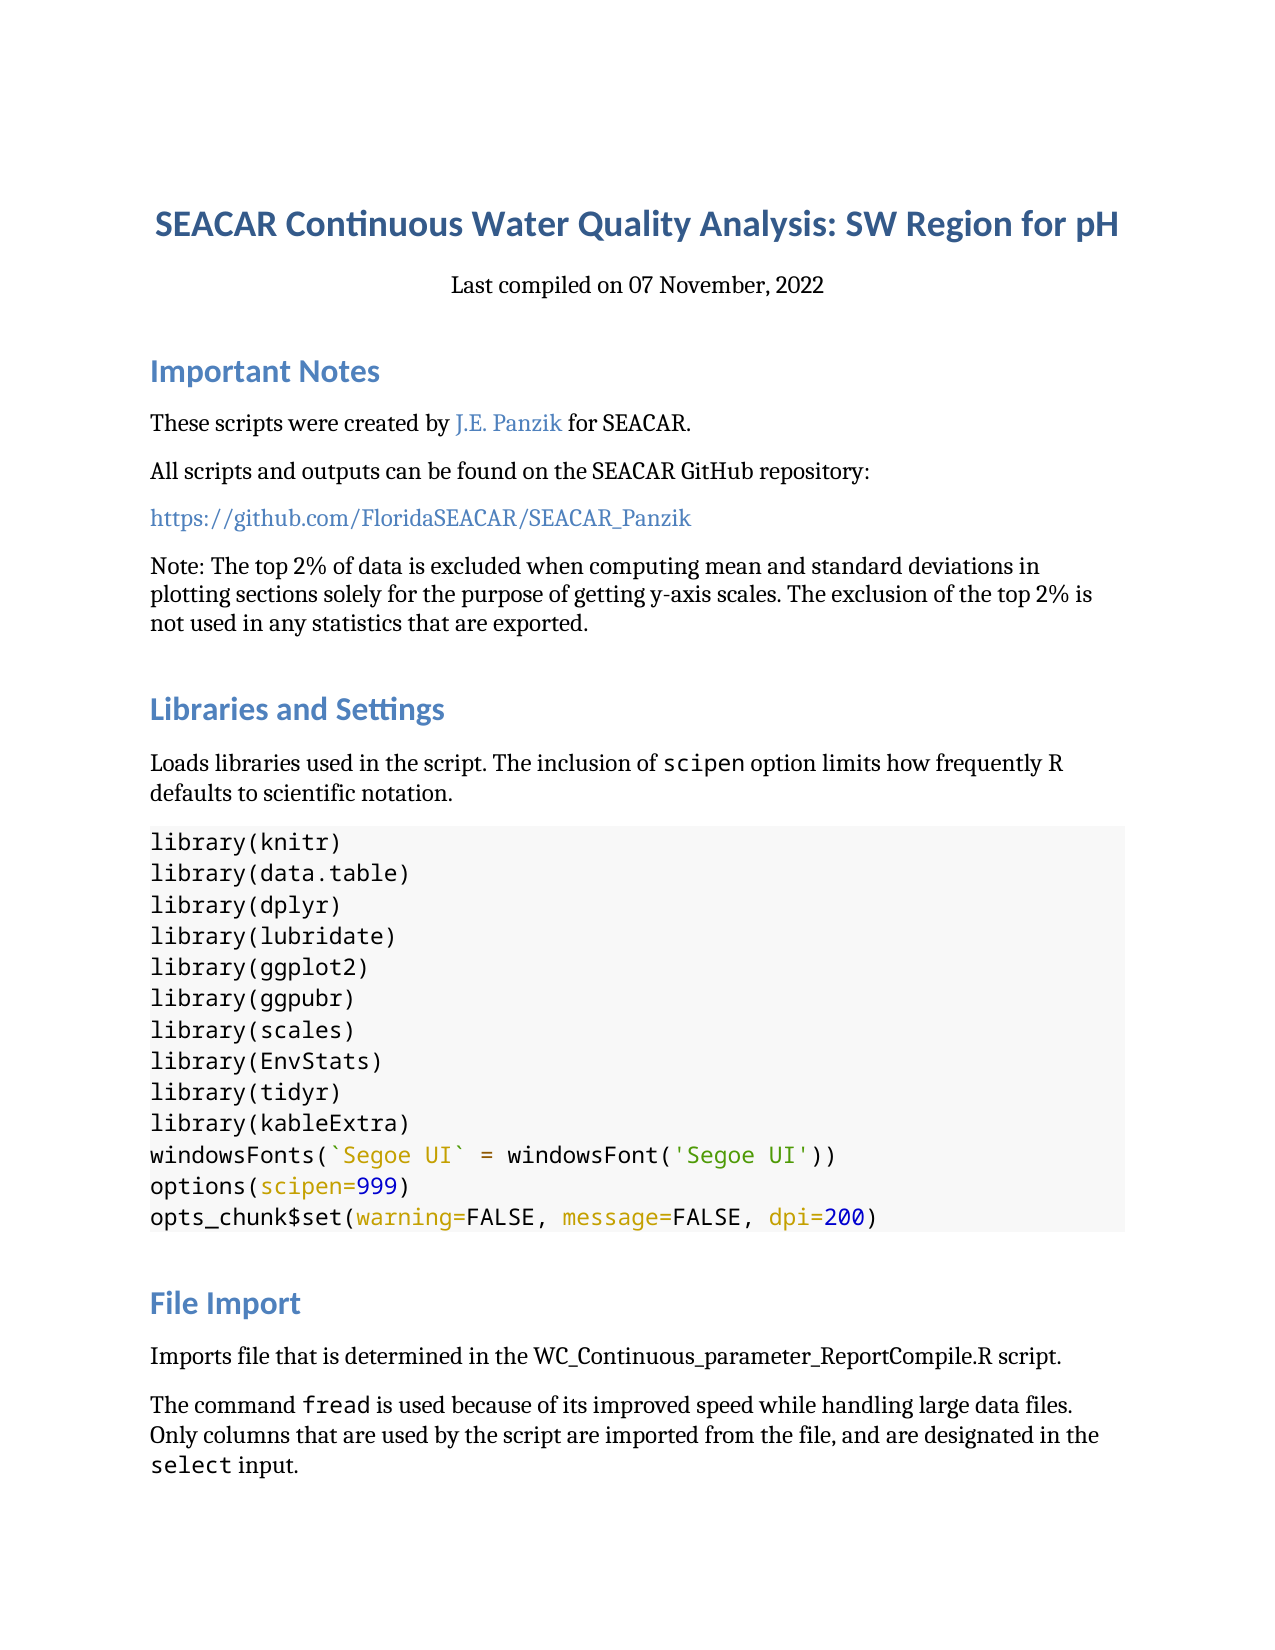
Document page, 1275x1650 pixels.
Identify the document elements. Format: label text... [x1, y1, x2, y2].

subtitle Libraries and Settings [150, 688, 1125, 728]
text Note: The top 2% of data is excluded when computing mean and standard deviations in plotting sections solely for the purpose of getting y-axis scales. The exclusion of the top 2% is not used in any statistics that are exported. [150, 552, 1125, 638]
title SEACAR Continuous Water Quality Analysis: SW Region for pH [150, 200, 1125, 246]
subtitle Important Notes [150, 349, 1125, 390]
subtitle File Import [150, 1282, 1125, 1323]
text library(knitr) library(data.table) library(dplyr) library(lubridate) library(ggplot2) library(ggpubr) library(scales) library(EnvStats) library(tidyr) library(kableExtra) windowsFonts(`Segoe UI` = windowsFont('Segoe UI')) options(scipen=999) opts_chunk$set(warning=FALSE, message=FALSE, dpi=200) [150, 826, 1125, 1232]
text The command fread is used because of its improved speed while handling large data files. Only columns that are used by the script are imported from the file, and are designated in the select input. [150, 1389, 1125, 1481]
text Loads libraries used in the script. The inclusion of scipen option limits how frequently R defaults to scientific notation. [150, 747, 1125, 807]
text Imports file that is determined in the WC_Continuous_parameter_ReportCompile.R script. [150, 1342, 1125, 1371]
text These scripts were created by J.E. Panzik for SEACAR. [150, 409, 1125, 438]
text All scripts and outputs can be found on the SEACAR GitHub repository: [150, 457, 1125, 485]
text https://github.com/FloridaSEACAR/SEACAR_Panzik [150, 504, 1125, 533]
text Last compiled on 07 November, 2022 [150, 271, 1125, 299]
